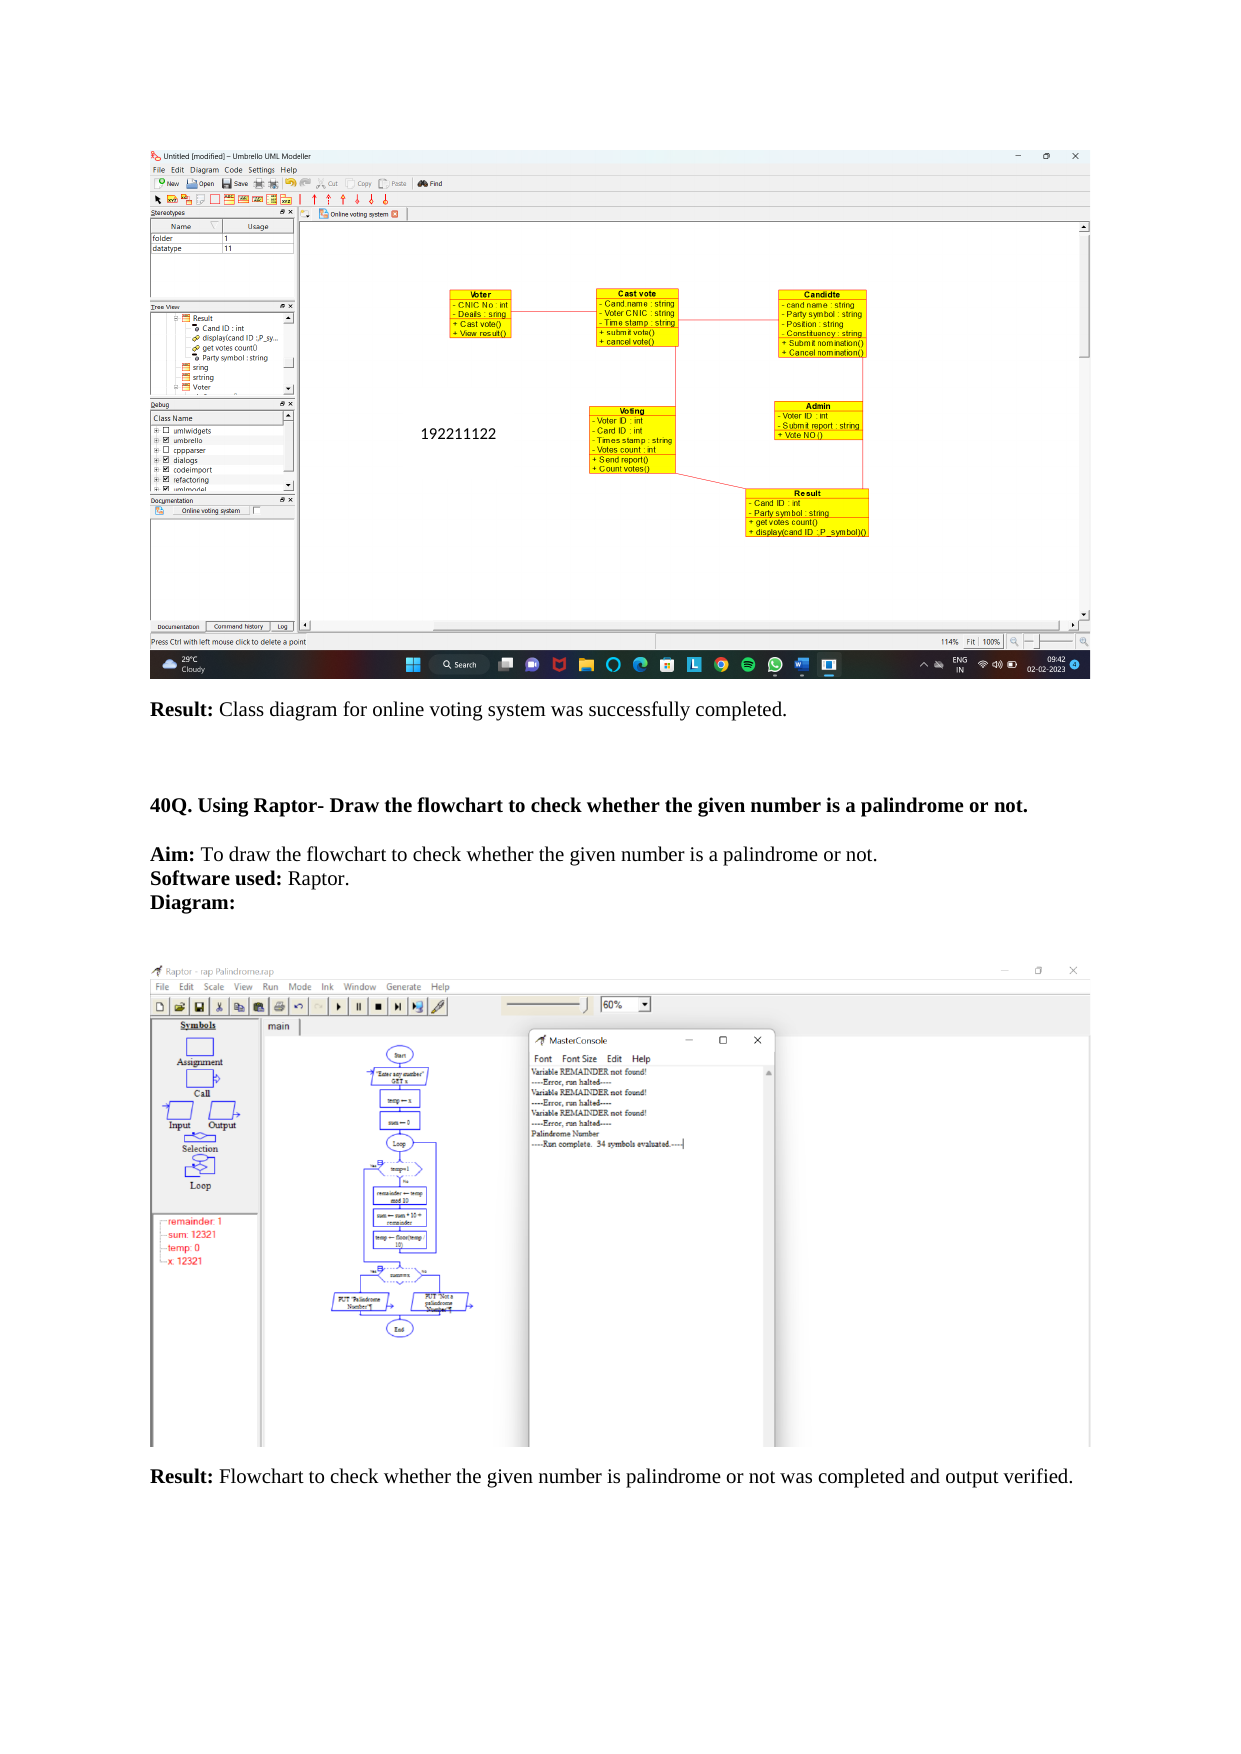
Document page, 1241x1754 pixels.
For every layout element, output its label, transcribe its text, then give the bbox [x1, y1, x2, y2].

text Software used: Raptor. [150, 866, 1090, 890]
text Aim: To draw the flowchart to check whether the given number is a palindrome or not. [150, 842, 1090, 866]
text Diagram: [150, 890, 1090, 914]
picture [150, 150, 1091, 679]
text Result: Flowchart to check whether the given number is palindrome or not was completed and output verified. [150, 1464, 1090, 1488]
text Result: Class diagram for online voting system was successfully completed. [150, 697, 1090, 721]
text 40Q. Using Raptor- Draw the flowchart to check whether the given number is a palindrome or not. [150, 793, 1090, 817]
picture [150, 962, 1091, 1447]
